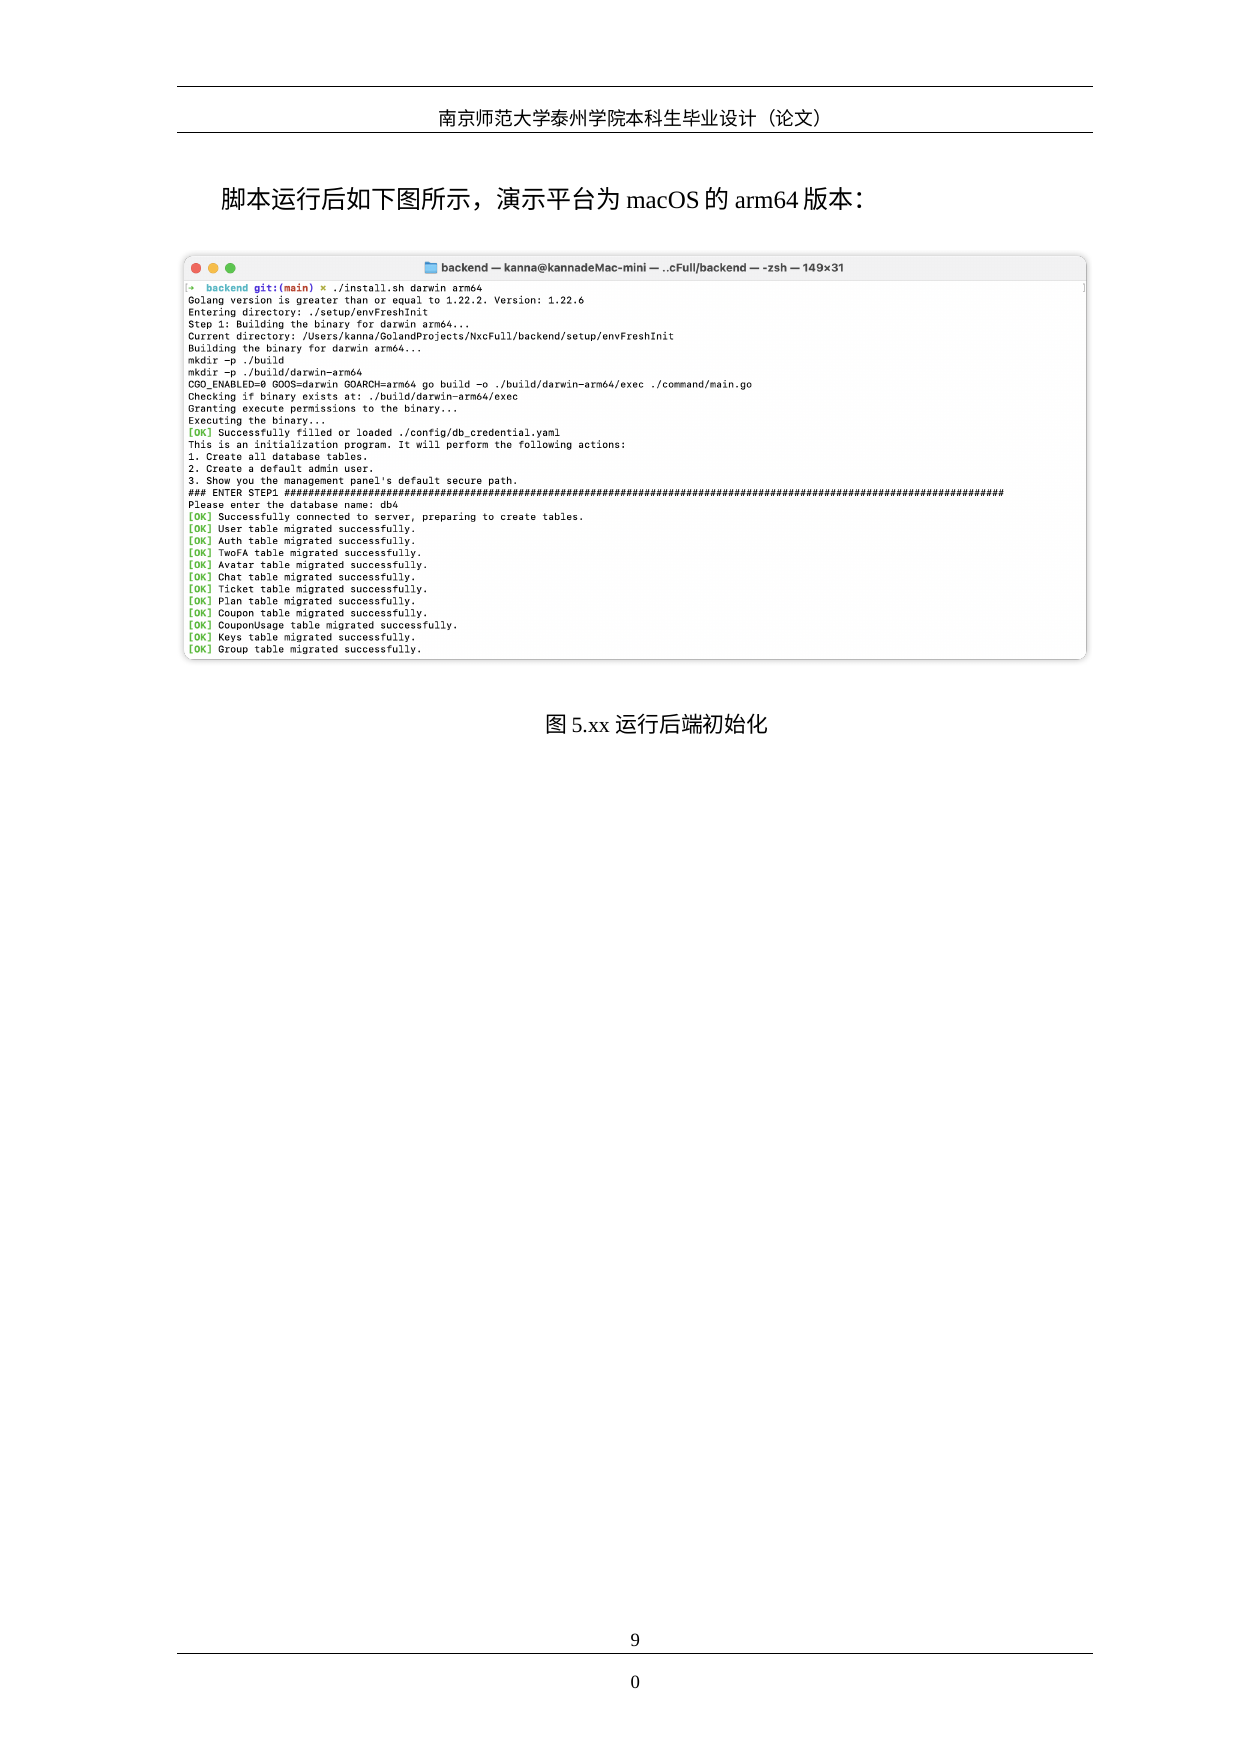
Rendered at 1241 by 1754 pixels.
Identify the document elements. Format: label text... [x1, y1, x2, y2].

text 图5.xx 运行后端初始化 [177, 706, 1093, 740]
picture [177, 250, 1093, 666]
text 脚本运行后如下图所示，演示平台为macOS的arm64版本： [177, 164, 1093, 232]
